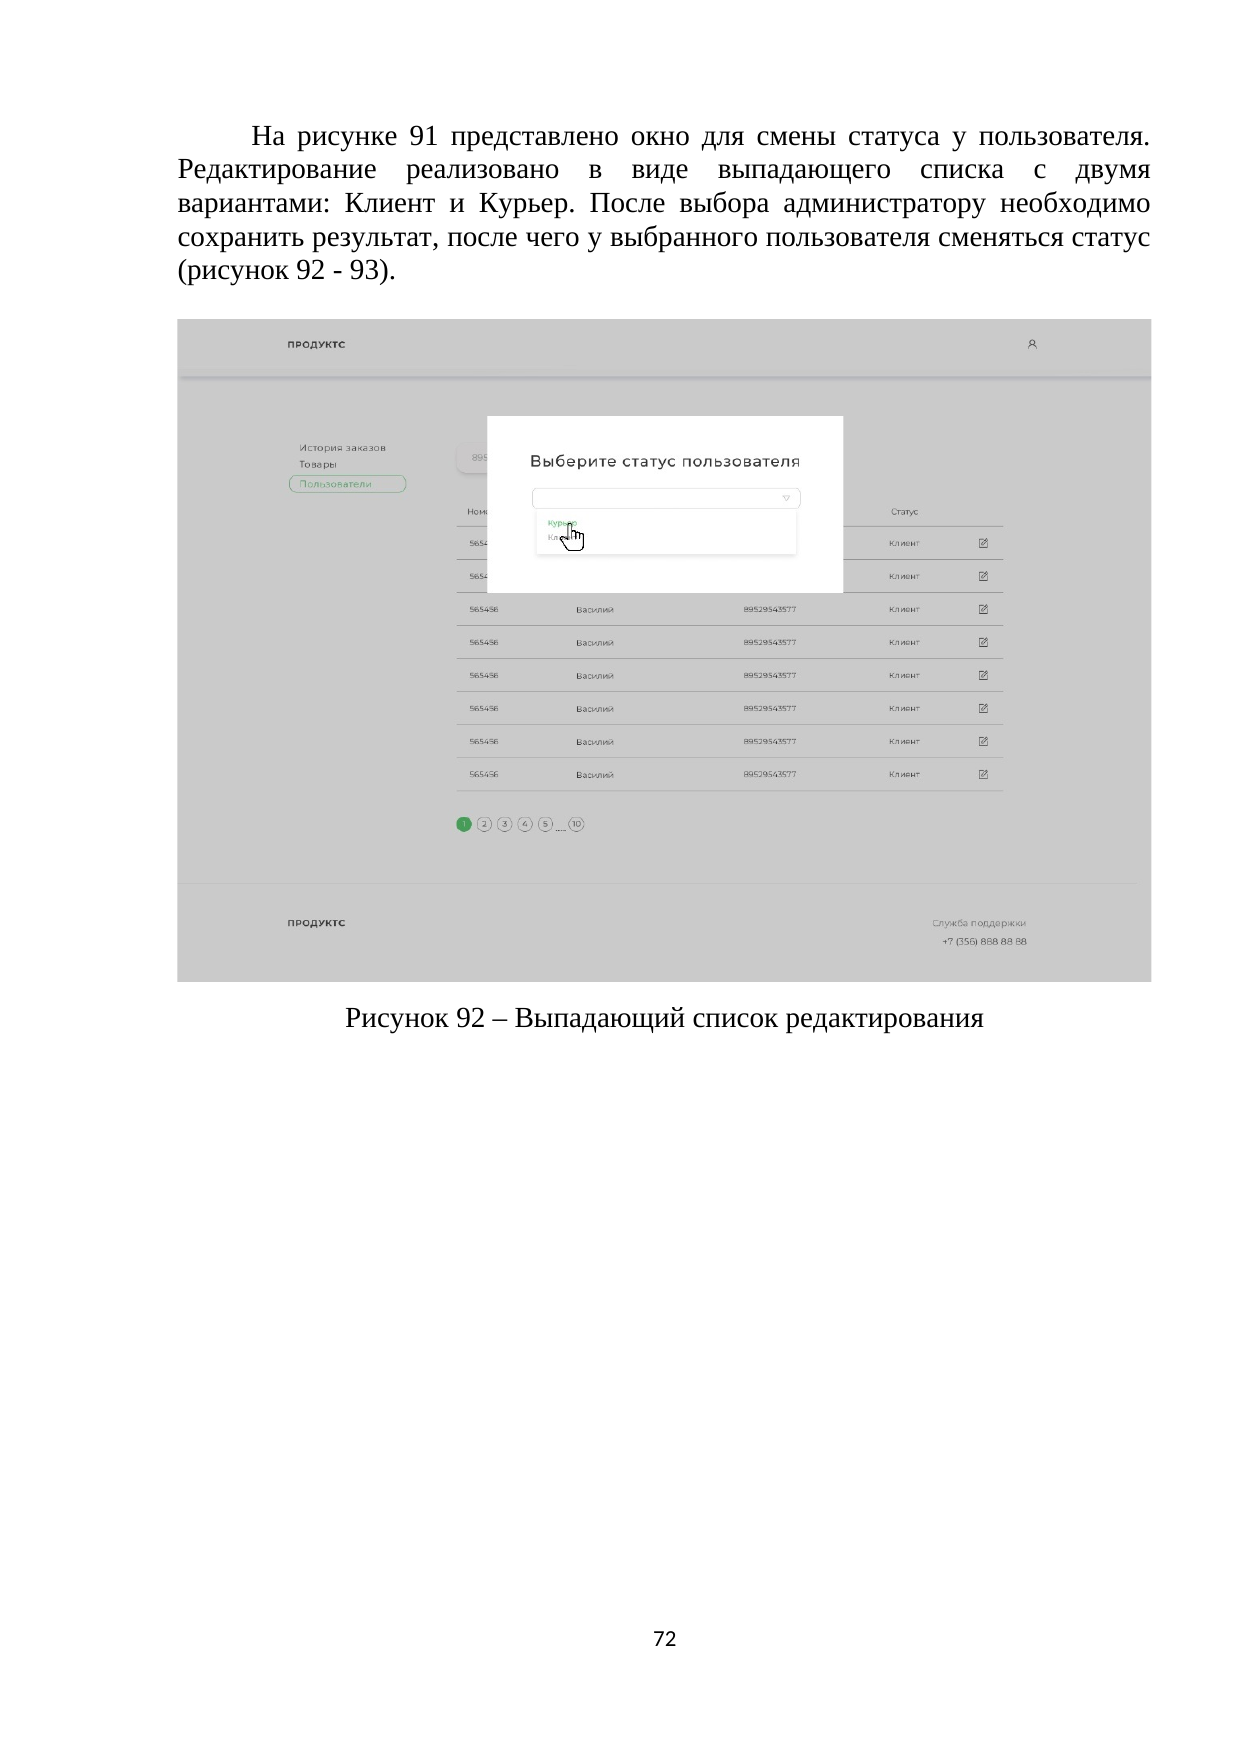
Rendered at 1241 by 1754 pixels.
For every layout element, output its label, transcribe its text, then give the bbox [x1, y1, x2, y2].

text Рисунок 92 – Выпадающий список редактирования [177, 1001, 1152, 1034]
text На рисунке 91 представлено окно для смены статуса у пользователя. Редактирование реализовано в виде выпадающего списка с двумя вариантами: Клиент и Курьер. После выбора администратору необходимо сохранить результат, после чего у выбранного пользователя сменяться статус (рисунок 92 - 93). [177, 118, 1152, 286]
picture [177, 319, 1152, 982]
